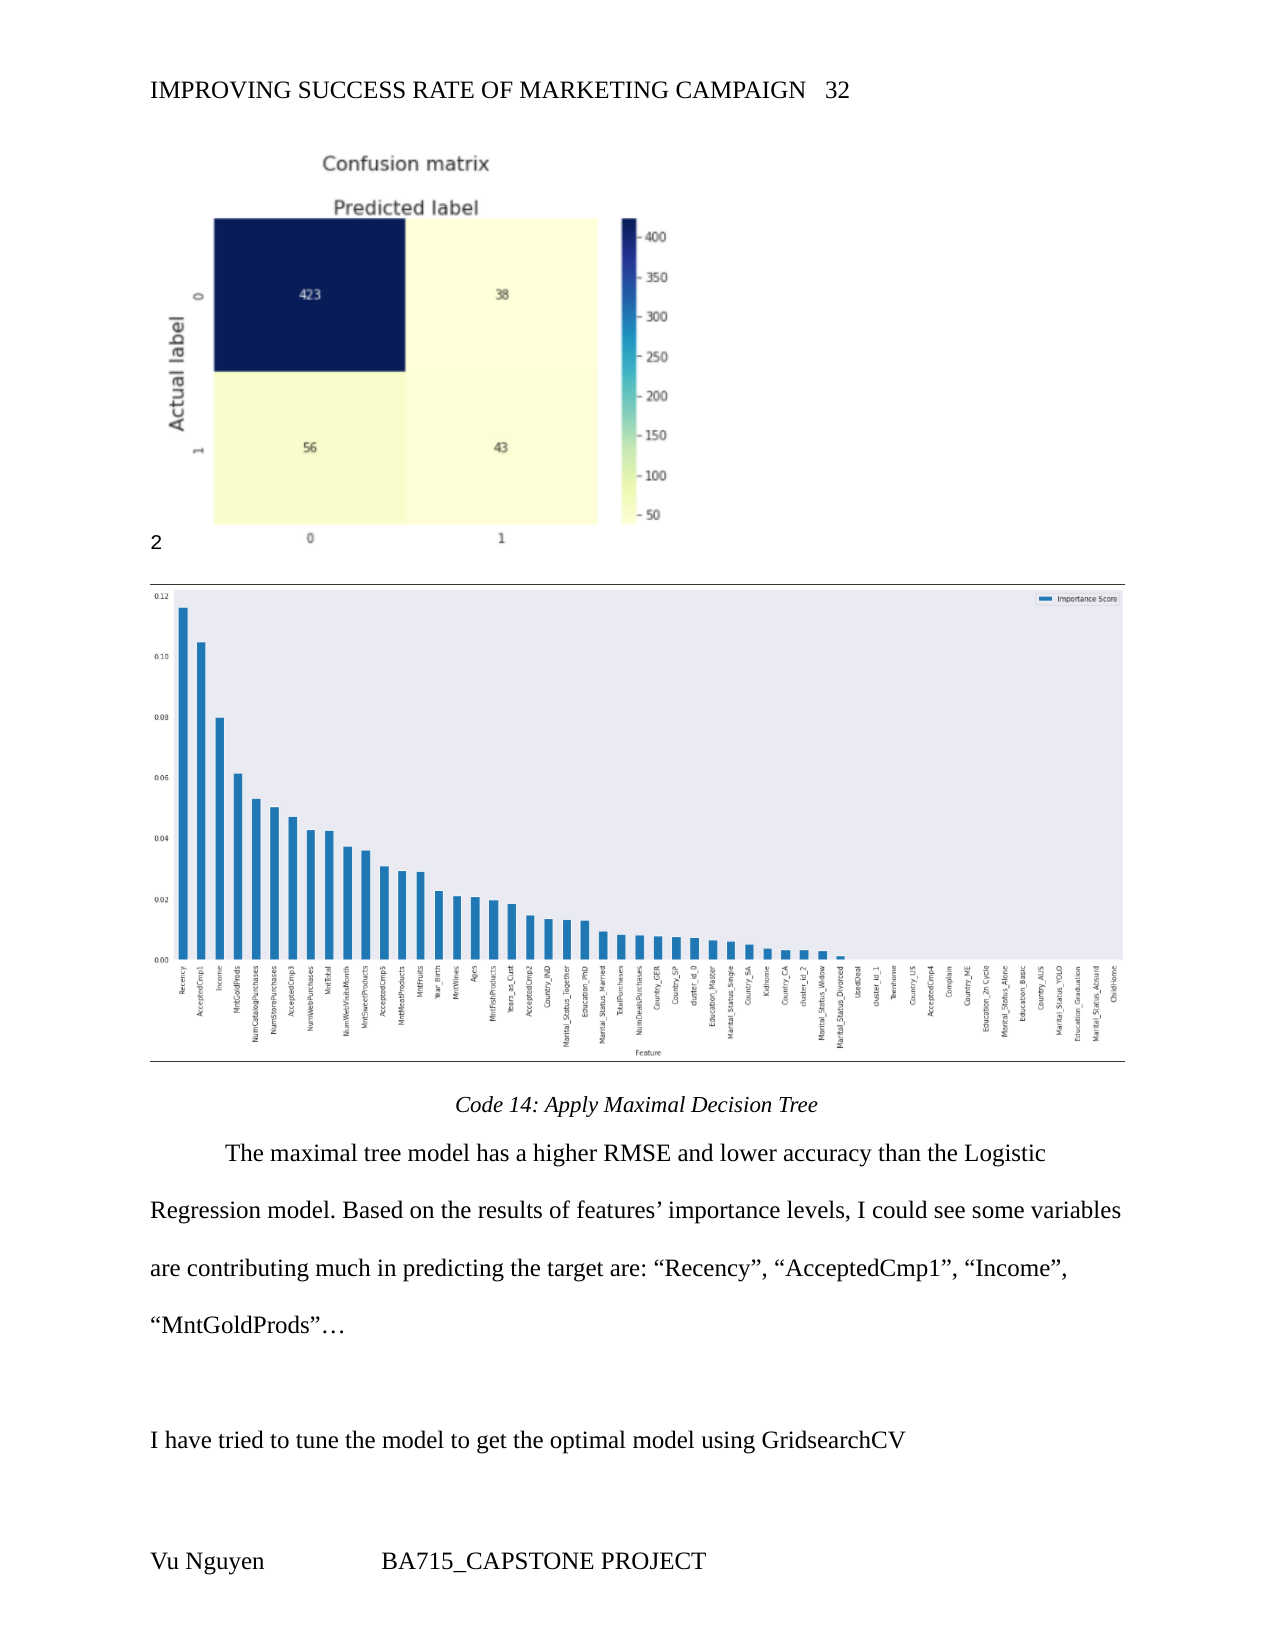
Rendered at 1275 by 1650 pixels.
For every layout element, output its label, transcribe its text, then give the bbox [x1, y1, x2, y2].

text I have tried to tune the model to get the optimal model using GridsearchCV [150, 1425, 1125, 1454]
picture [150, 584, 1125, 1062]
text The maximal tree model has a higher RMSE and lower accuracy than the Logistic Regression model. Based on the results of features’ importance levels, I could see some variables are contributing much in predicting the target are: “Recency”, “AcceptedCmp1”, “Income”, “MntGoldProds”… [150, 1138, 1125, 1339]
text Code 14: Apply Maximal Decision Tree [150, 1091, 1125, 1117]
picture [162, 150, 674, 550]
